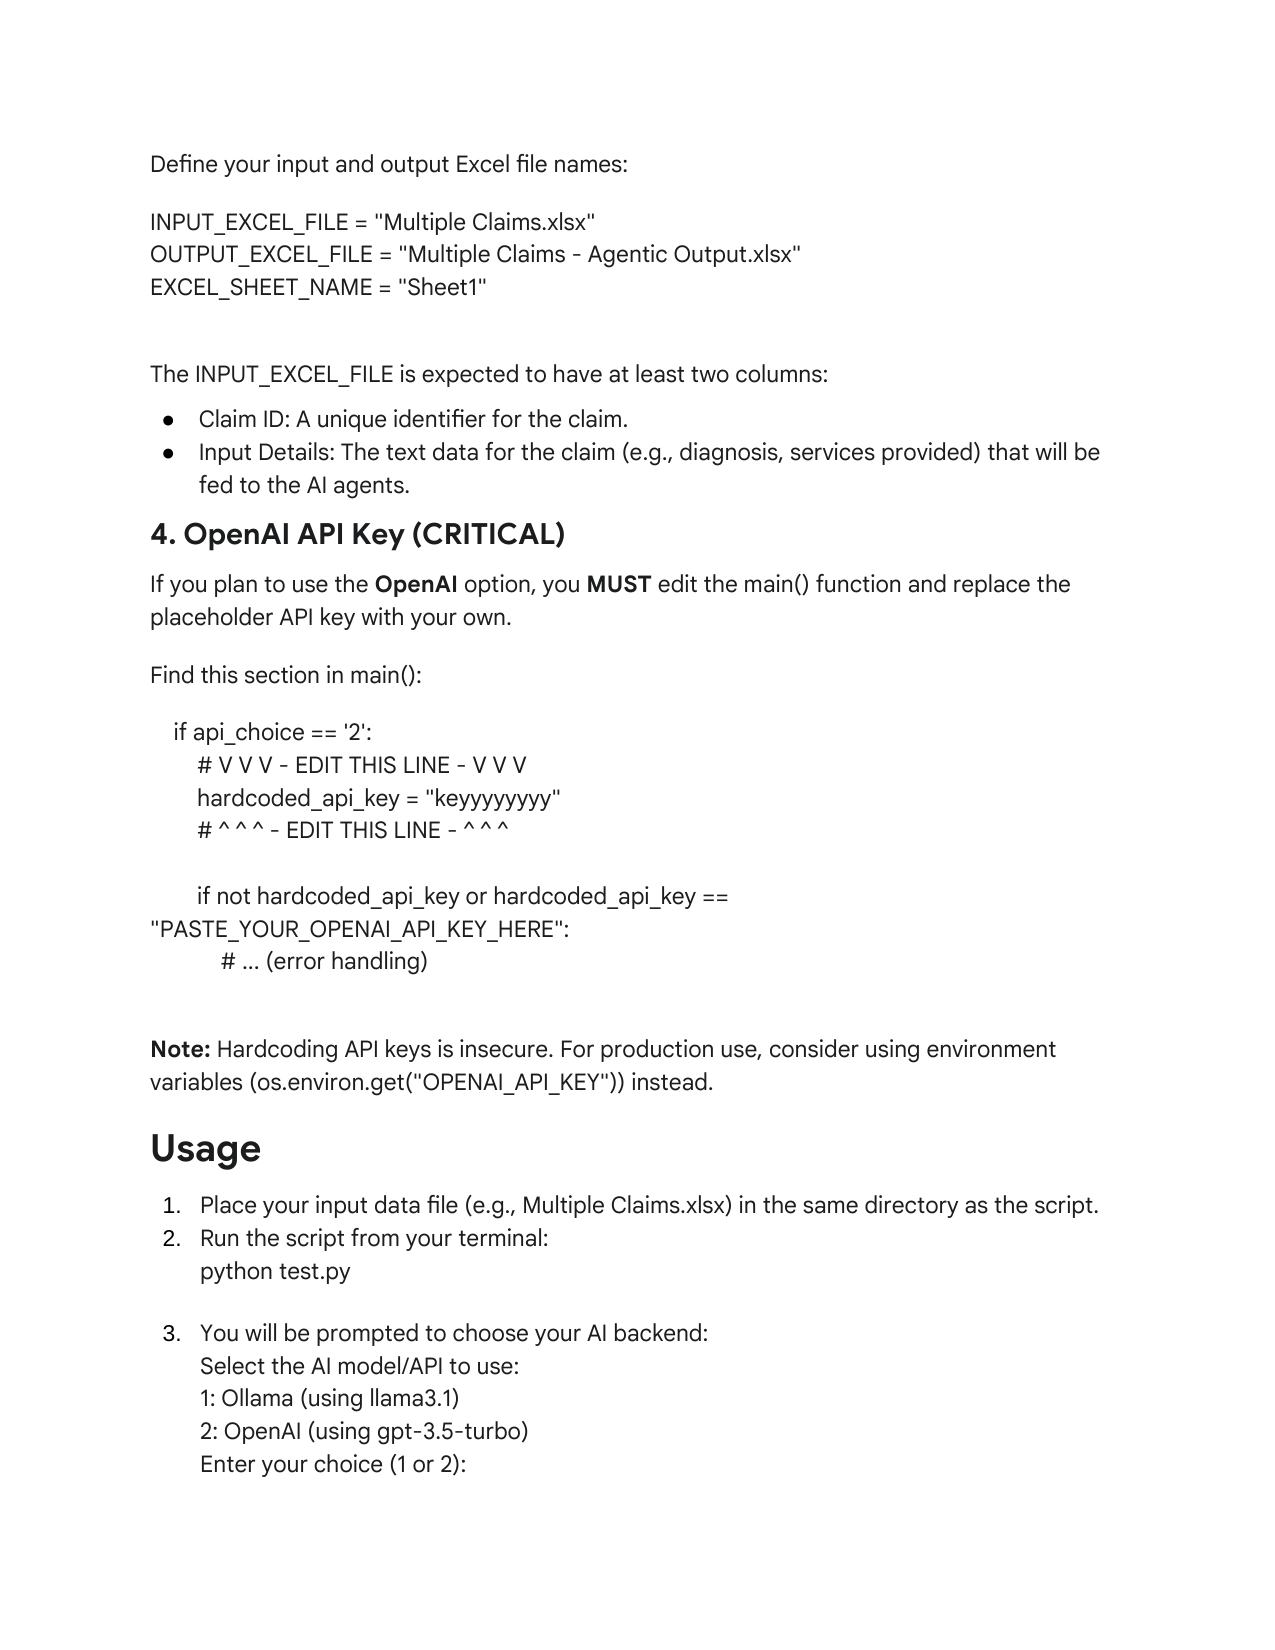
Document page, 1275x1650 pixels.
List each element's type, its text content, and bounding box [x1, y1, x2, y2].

list Input Details: The text data for the claim (e.g., diagnosis, services provided) that will be fed to the AI agents. [161, 438, 1125, 500]
text Note: Hardcoding API keys is insecure. For production use, consider using environment variables (os.environ.get("OPENAI_API_KEY")) instead. [150, 1035, 1125, 1096]
text INPUT_EXCEL_FILE = "Multiple Claims.xlsx" OUTPUT_EXCEL_FILE = "Multiple Claims - Agentic Output.xlsx" EXCEL_SHEET_NAME = "Sheet1" [150, 208, 1125, 332]
subtitle 4. OpenAI API Key (CRITICAL) [150, 516, 1125, 553]
text The INPUT_EXCEL_FILE is expected to have at least two columns: [150, 361, 1125, 389]
list Run the script from your terminal: python test.py [162, 1224, 1125, 1316]
subtitle Usage [150, 1125, 1125, 1172]
text if api_choice == '2': # V V V - EDIT THIS LINE - V V V hardcoded_api_key = "keyyyyyyyy" # ^ ^ ^ - EDIT THIS LINE - ^ ^ ^ if not hardcoded_api_key or hardcoded_api_key == "PASTE_YOUR_OPENAI_API_KEY_HERE": # ... (error handling) [150, 719, 1125, 1006]
list Claim ID: A unique identifier for the claim. [161, 406, 1125, 434]
text Find this section in main(): [150, 661, 1125, 690]
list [162, 1319, 1125, 1479]
list Place your input data file (e.g., Multiple Claims.xlsx) in the same directory as the script. [162, 1191, 1125, 1220]
text If you plan to use the OpenAI option, you MUST edit the main() function and replace the placeholder API key with your own. [150, 571, 1125, 632]
text Define your input and output Excel file names: [150, 150, 1125, 179]
